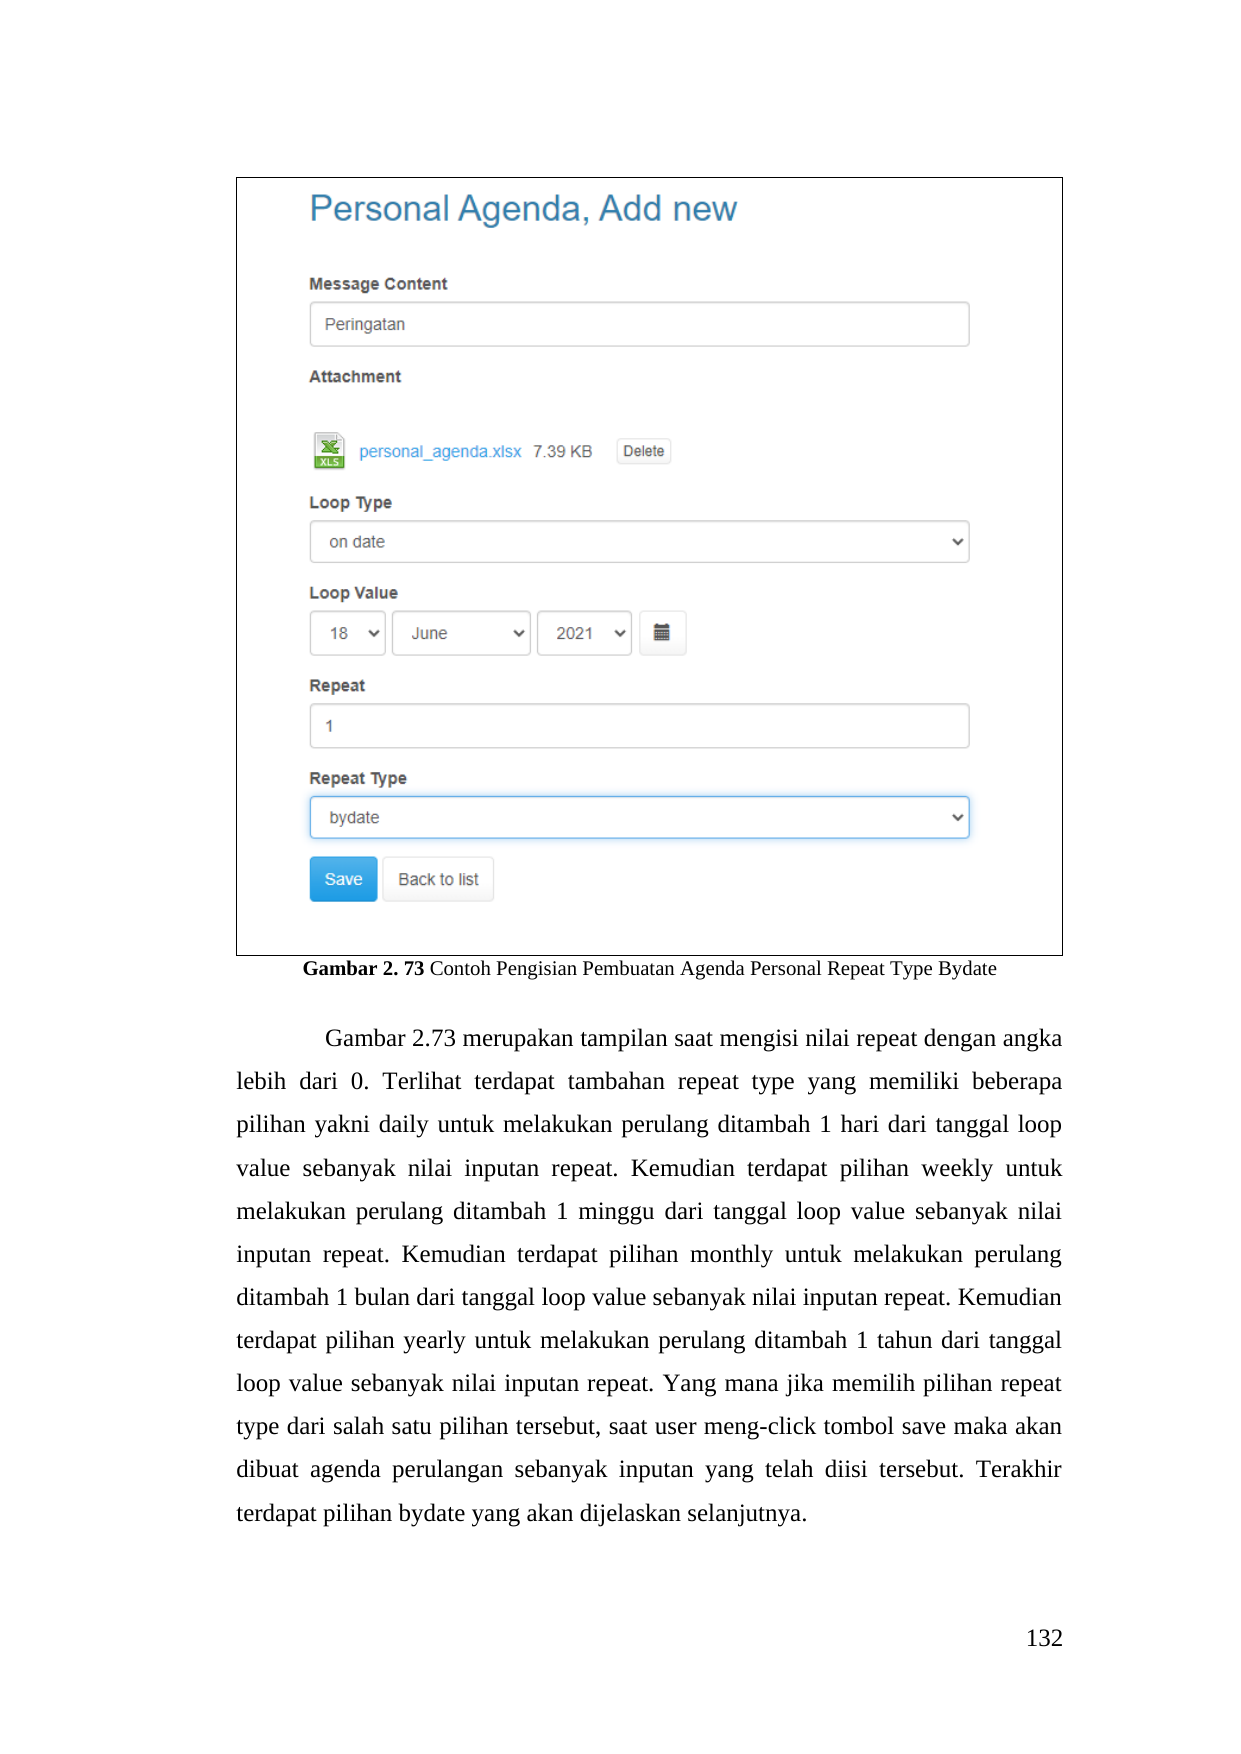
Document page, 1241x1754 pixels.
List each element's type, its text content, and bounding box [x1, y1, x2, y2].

table_header [237, 178, 1062, 955]
picture [298, 178, 1002, 941]
text Gambar 2.73 merupakan tampilan saat mengisi nilai repeat dengan angka lebih dari 0. Terlihat terdapat tambahan repeat type yang memiliki beberapa pilihan yakni daily untuk melakukan perulang ditambah 1 hari dari tanggal loop value sebanyak nilai inputan repeat. Kemudian terdapat pilihan weekly untuk melakukan perulang ditambah 1 minggu dari tanggal loop value sebanyak nilai inputan repeat. Kemudian terdapat pilihan monthly untuk melakukan perulang ditambah 1 bulan dari tanggal loop value sebanyak nilai inputan repeat. Kemudian terdapat pilihan yearly untuk melakukan perulang ditambah 1 tahun dari tanggal loop value sebanyak nilai inputan repeat. Yang mana jika memilih pilihan repeat type dari salah satu pilihan tersebut, saat user meng-click tombol save maka akan dibuat agenda perulangan sebanyak inputan yang telah diisi tersebut. Terakhir terdapat pilihan bydate yang akan dijelaskan selanjutnya. [236, 1023, 1063, 1526]
text Gambar 2. 73 Contoh Pengisian Pembuatan Agenda Personal Repeat Type Bydate [236, 956, 1063, 980]
